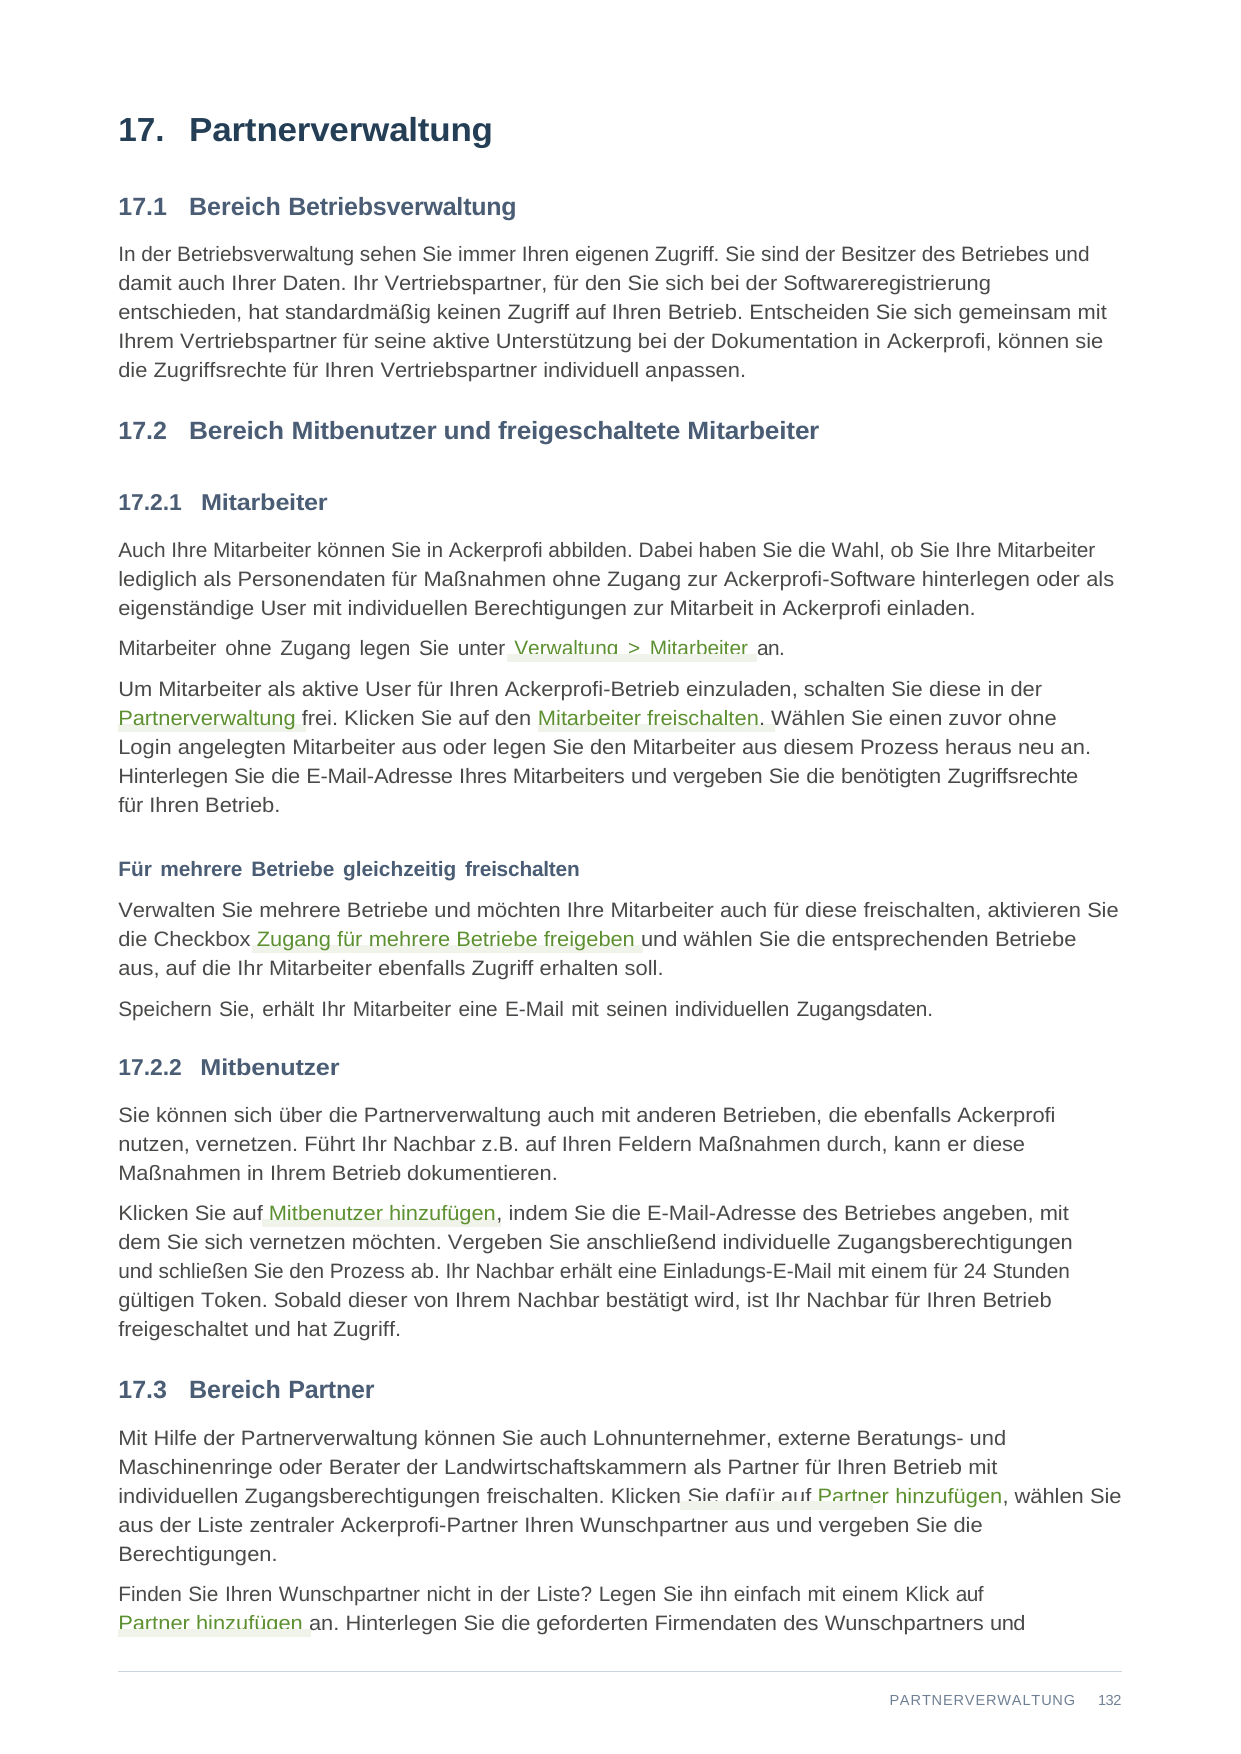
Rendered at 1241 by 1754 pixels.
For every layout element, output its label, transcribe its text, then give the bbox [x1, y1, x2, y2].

subtitle Bereich Mitbenutzer und freigeschaltete Mitarbeiter [118, 416, 1240, 444]
text Mit Hilfe der Partnerverwaltung können Sie auch Lohnunternehmer, externe Beratungs- und Maschinenringe oder Berater der Landwirtschaftskammern als Partner für Ihren Betrieb mit individuellen Zugangsberechtigungen freischalten. Klicken Sie dafür auf Partner hinzufügen, wählen Sie aus der Liste zentraler Ackerprofi-Partner Ihren Wunschpartner aus und vergeben Sie die Berechtigungen. [118, 1426, 1123, 1565]
text Klicken Sie auf Mitbenutzer hinzufügen, indem Sie die E-Mail-Adresse des Betriebes angeben, mit dem Sie sich vernetzen möchten. Vergeben Sie anschließend individuelle Zugangsberechtigungen und schließen Sie den Prozess ab. Ihr Nachbar erhält eine Einladungs-E-Mail mit einem für 24 Stunden gültigen Token. Sobald dieser von Ihrem Nachbar bestätigt wird, ist Ihr Nachbar für Ihren Betrieb freigeschaltet und hat Zugriff. [118, 1201, 1081, 1341]
text In der Betriebsverwaltung sehen Sie immer Ihren eigenen Zugriff. Sie sind der Besitzer des Betriebes und damit auch Ihrer Daten. Ihr Vertriebspartner, für den Sie sich bei der Softwareregistrierung entschieden, hat standardmäßig keinen Zugriff auf Ihren Betrieb. Entscheiden Sie sich gemeinsam mit Ihrem Vertriebspartner für seine aktive Unterstützung bei der Dokumentation in Ackerprofi, können sie die Zugriffsrechte für Ihren Vertriebspartner individuell anpassen. [118, 242, 1118, 382]
text Speichern Sie, erhält Ihr Mitarbeiter eine E-Mail mit seinen individuellen Zugangsdaten. [118, 997, 1240, 1021]
text Finden Sie Ihren Wunschpartner nicht in der Liste? Legen Sie ihn einfach mit einem Klick auf [118, 1582, 1240, 1606]
subtitle Partnerverwaltung [118, 109, 1240, 148]
text Um Mitarbeiter als aktive User für Ihren Ackerprofi-Betrieb einzuladen, schalten Sie diese in der Partnerverwaltung frei. Klicken Sie auf den Mitarbeiter freischalten. Wählen Sie einen zuvor ohne Login angelegten Mitarbeiter aus oder legen Sie den Mitarbeiter aus diesem Prozess heraus neu an. Hinterlegen Sie die E-Mail-Adresse Ihres Mitarbeiters und vergeben Sie die benötigten Zugriffsrechte für Ihren Betrieb. [118, 677, 1107, 817]
subtitle Mitarbeiter [118, 489, 1240, 515]
text Auch Ihre Mitarbeiter können Sie in Ackerprofi abbilden. Dabei haben Sie die Wahl, ob Sie Ihre Mitarbeiter lediglich als Personendaten für Maßnahmen ohne Zugang zur Ackerprofi-Software hinterlegen oder als eigenständige User mit individuellen Berechtigungen zur Mitarbeit in Ackerprofi einladen. [118, 538, 1118, 619]
text Mitarbeiter ohne Zugang legen Sie unter Verwaltung > Mitarbeiter an. [118, 636, 1240, 660]
subtitle Für mehrere Betriebe gleichzeitig freischalten [118, 857, 1240, 881]
text Partner hinzufügen an. Hinterlegen Sie die geforderten Firmendaten des Wunschpartners und [118, 1611, 1240, 1635]
text Sie können sich über die Partnerverwaltung auch mit anderen Betrieben, die ebenfalls Ackerprofi nutzen, vernetzen. Führt Ihr Nachbar z.B. auf Ihren Feldern Maßnahmen durch, kann er diese Maßnahmen in Ihrem Betrieb dokumentieren. [118, 1103, 1119, 1185]
subtitle Bereich Betriebsverwaltung [118, 191, 1240, 220]
subtitle Bereich Partner [118, 1375, 1240, 1403]
subtitle Mitbenutzer [118, 1054, 1240, 1080]
text Verwalten Sie mehrere Betriebe und möchten Ihre Mitarbeiter auch für diese freischalten, aktivieren Sie die Checkbox Zugang für mehrere Betriebe freigeben und wählen Sie die entsprechenden Betriebe aus, auf die Ihr Mitarbeiter ebenfalls Zugriff erhalten soll. [118, 898, 1119, 980]
